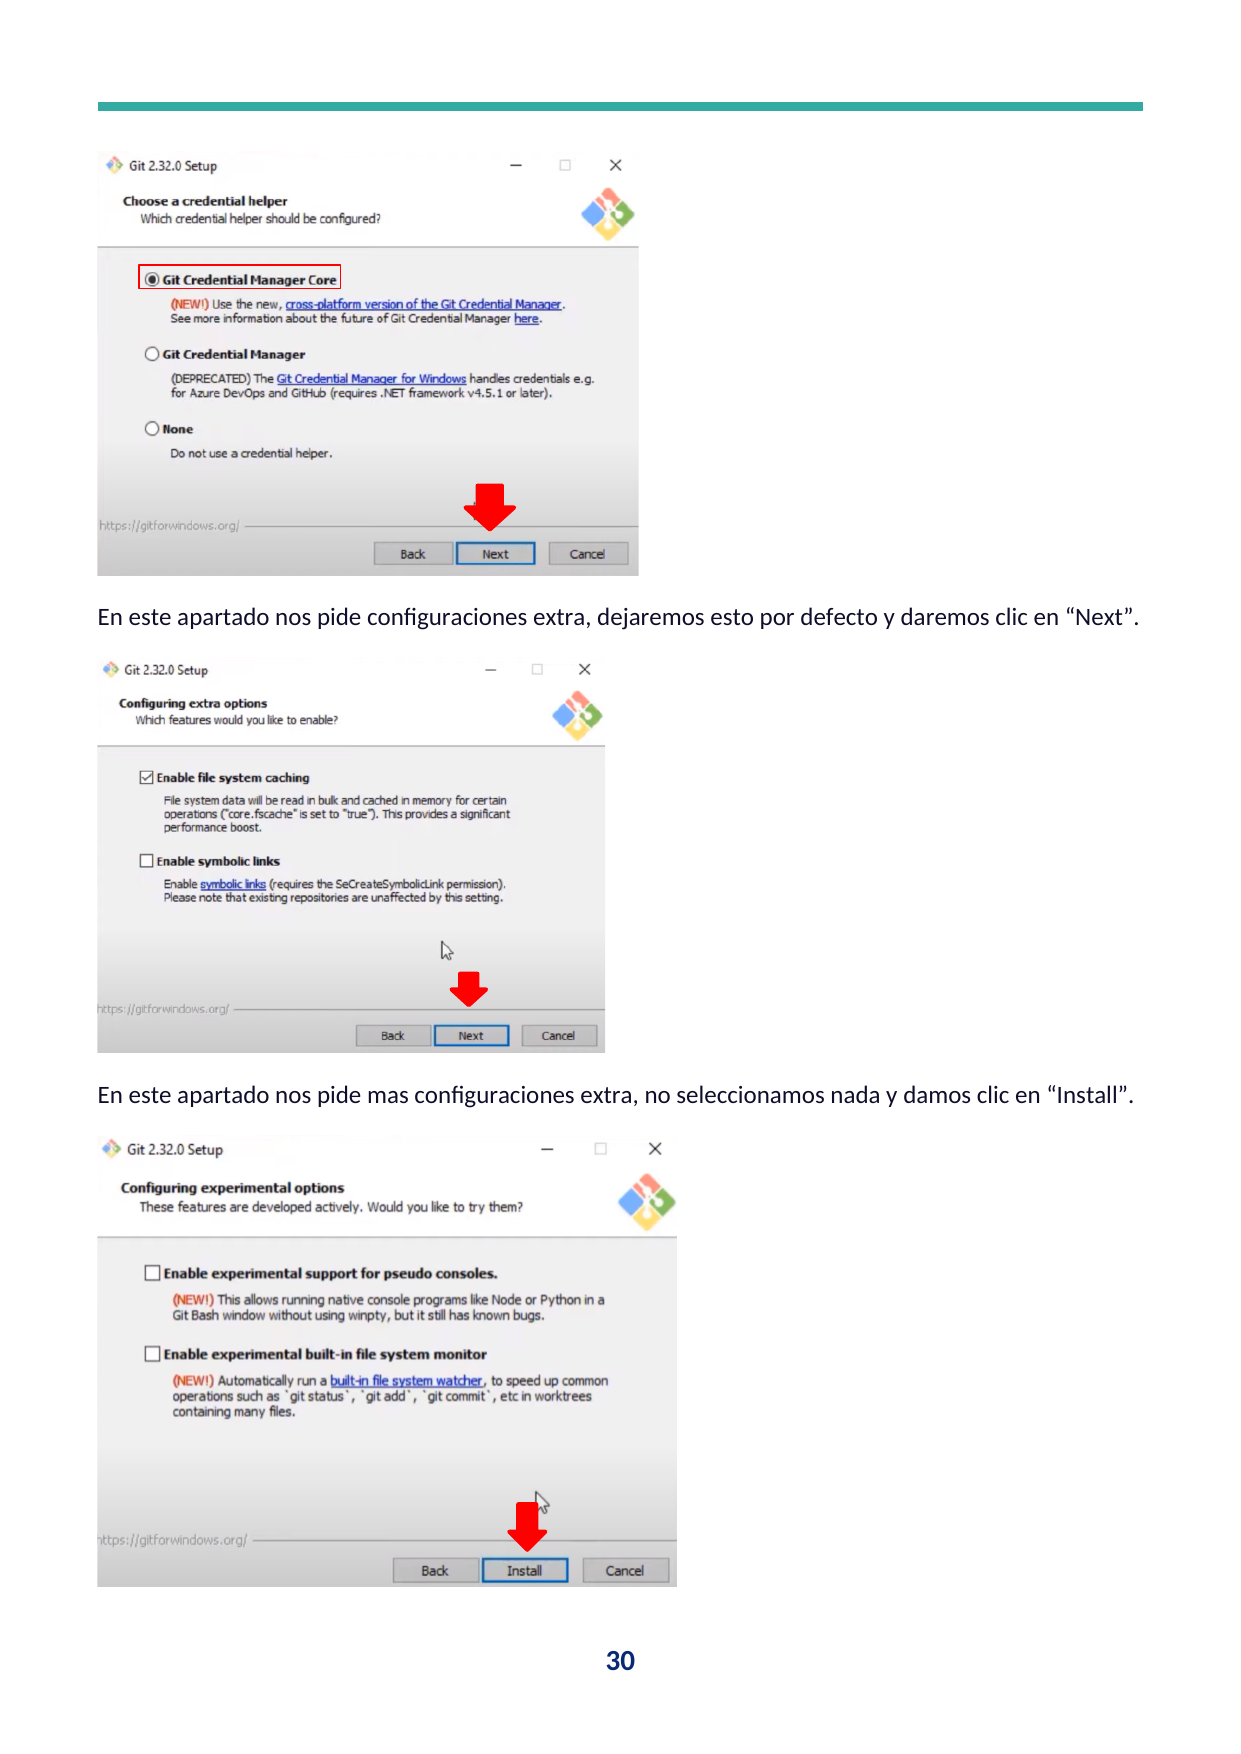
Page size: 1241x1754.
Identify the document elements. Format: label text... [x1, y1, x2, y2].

picture [97, 151, 639, 576]
picture [97, 657, 606, 1053]
text En este apartado nos pide mas configuraciones extra, no seleccionamos nada y damos clic en “Install”. [97, 1079, 1143, 1109]
picture [97, 1135, 677, 1587]
text En este apartado nos pide configuraciones extra, dejaremos esto por defecto y daremos clic en “Next”. [97, 601, 1143, 632]
